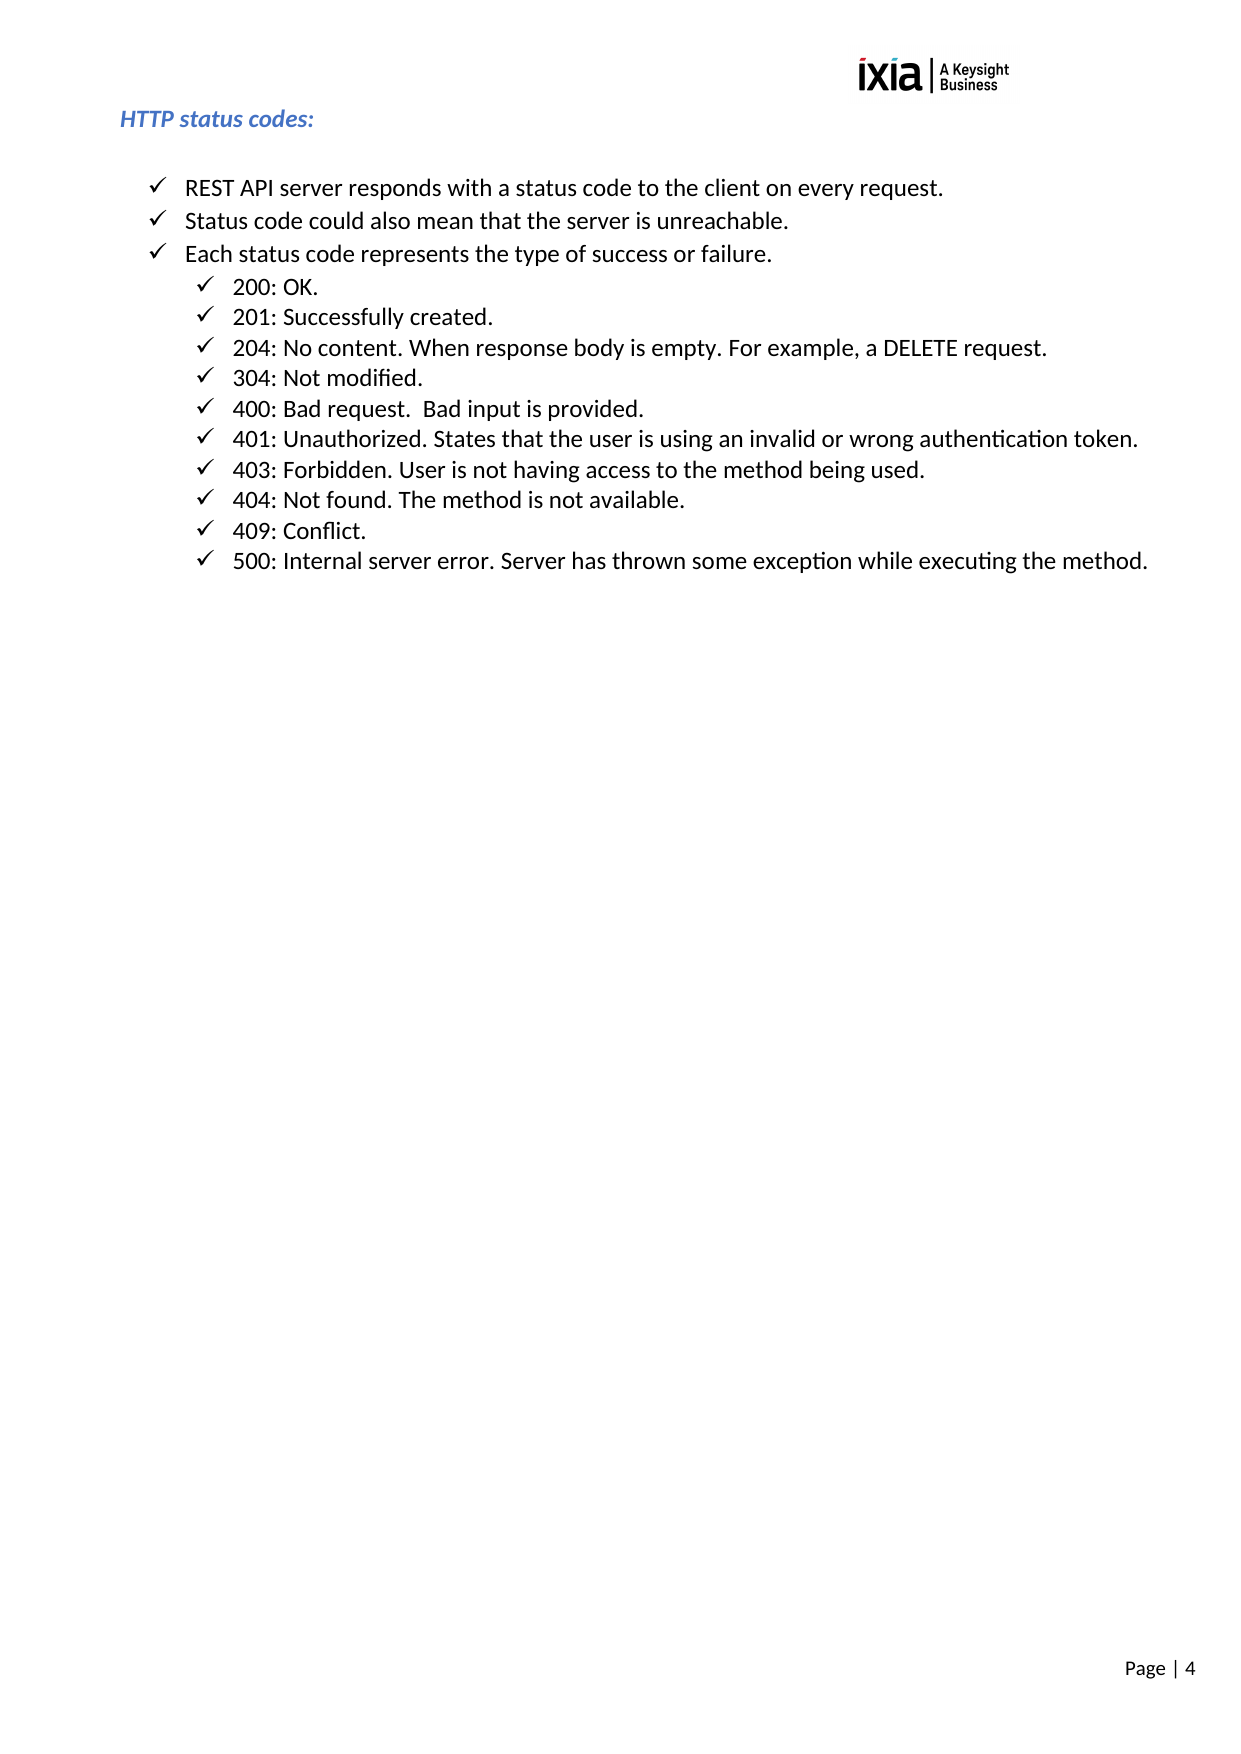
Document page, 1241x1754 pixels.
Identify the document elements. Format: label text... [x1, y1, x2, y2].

list 404: Not found. The method is not available. [195, 484, 1176, 515]
text HTTP status codes: [120, 103, 1195, 134]
picture [847, 45, 1021, 104]
list 401: Unauthorized. States that the user is using an invalid or wrong authentication token. [195, 423, 1176, 454]
list REST API server responds with a status code to the client on every request. [147, 172, 1195, 203]
list Status code could also mean that the server is unreachable. [147, 205, 1195, 236]
list 500: Internal server error. Server has thrown some exception while executing the method. [195, 546, 1176, 576]
list 200: OK. [195, 271, 1176, 301]
list Each status code represents the type of success or failure. [147, 238, 1195, 268]
list 409: Conflict. [195, 515, 1176, 546]
list 403: Forbidden. User is not having access to the method being used. [195, 454, 1176, 484]
list 400: Bad request. Bad input is provided. [195, 393, 1176, 423]
list 204: No content. When response body is empty. For example, a DELETE request. [195, 332, 1176, 362]
list 304: Not modified. [195, 362, 1176, 393]
list 201: Successfully created. [195, 301, 1176, 332]
